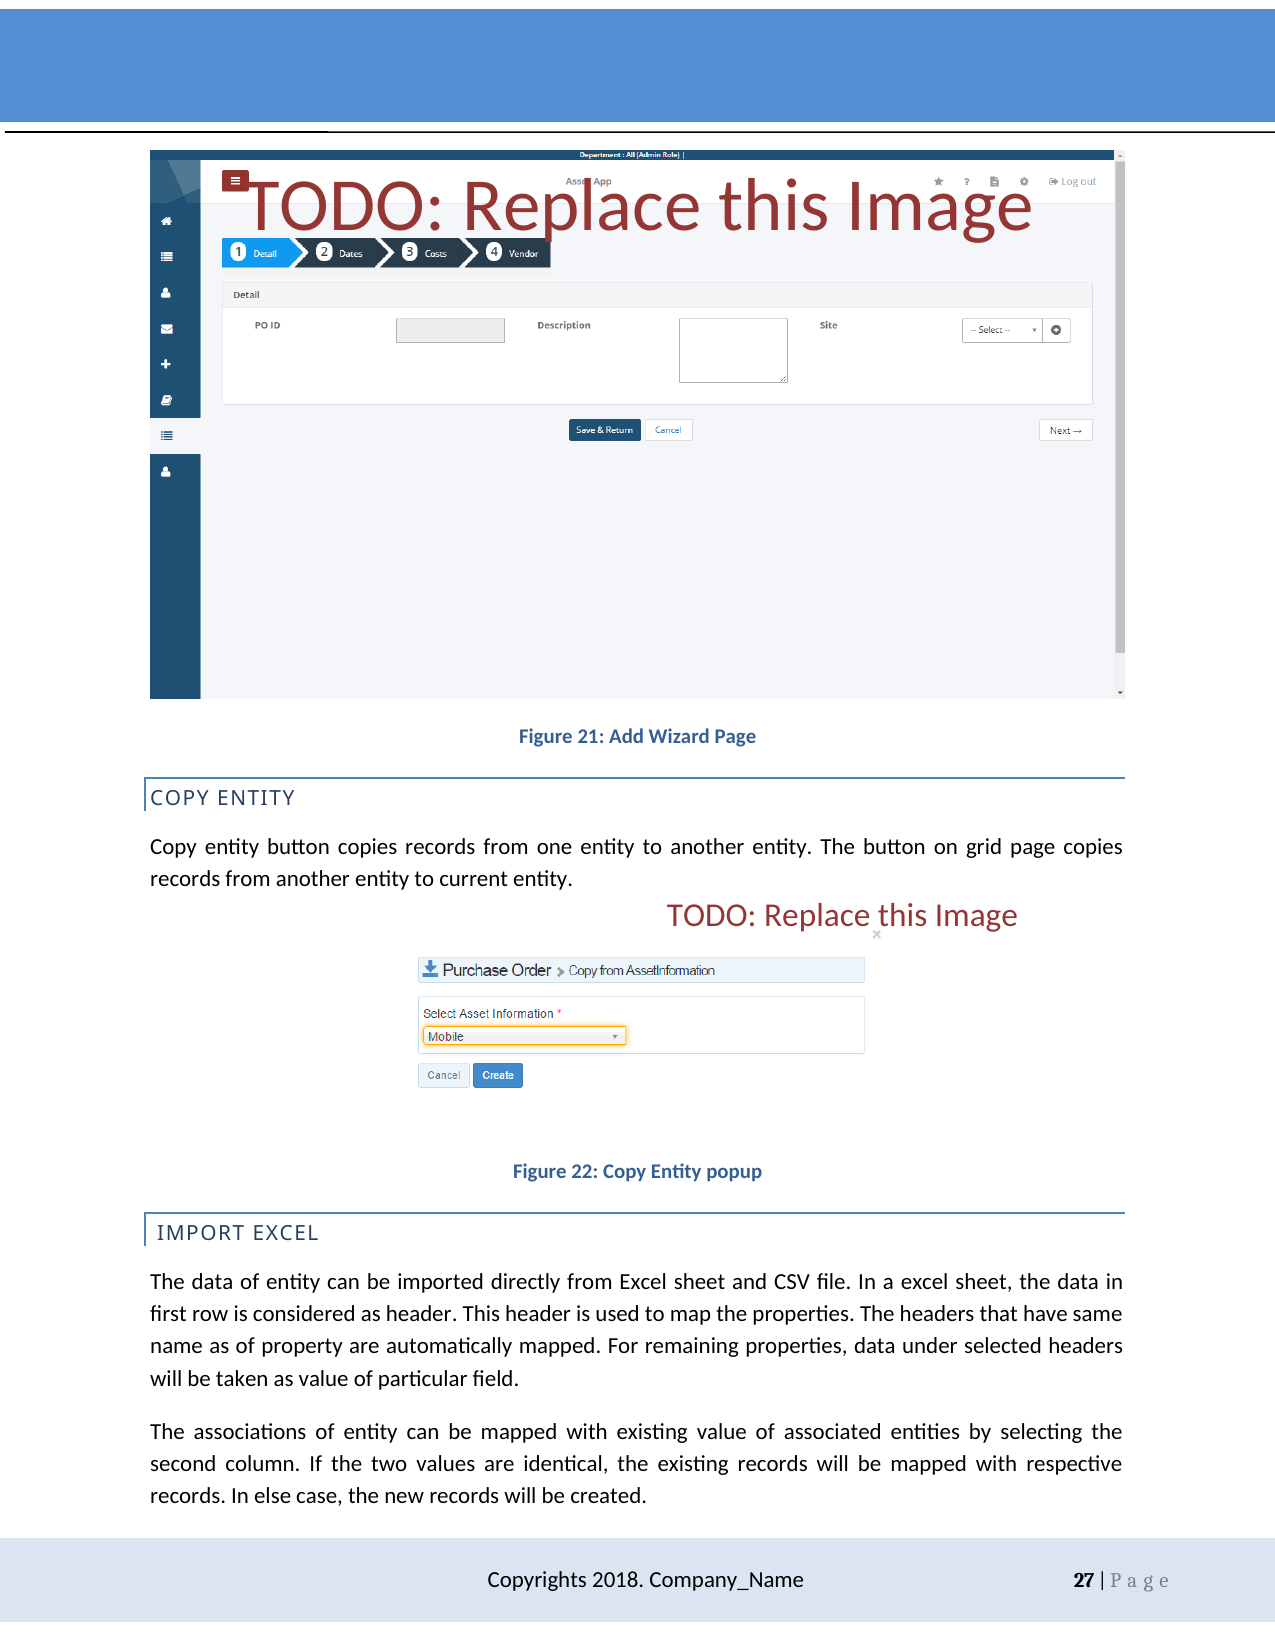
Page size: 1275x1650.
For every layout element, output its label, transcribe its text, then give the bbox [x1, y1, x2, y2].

text Copy entity button copies records from one entity to another entity. The button on grid page copies records from another entity to current entity. [150, 832, 1125, 892]
picture [390, 917, 885, 1134]
picture [729, 917, 743, 924]
subtitle Copy Entity [146, 779, 1125, 811]
subtitle Import Excel [146, 1214, 1125, 1246]
picture [803, 917, 811, 924]
picture [687, 917, 701, 924]
picture [150, 150, 1125, 699]
picture [710, 917, 721, 924]
text The data of entity can be imported directly from Excel sheet and CSV file. In a excel sheet, the data in first row is considered as header. This header is used to map the properties. The headers that have same name as of property are automatically mapped. For remaining properties, data under selected headers will be taken as value of particular field. [150, 1267, 1125, 1392]
text The associations of entity can be mapped with existing value of associated entities by selecting the second column. If the two values are identical, the existing records will be mapped with respective records. In else case, the new records will be created. [150, 1417, 1125, 1509]
